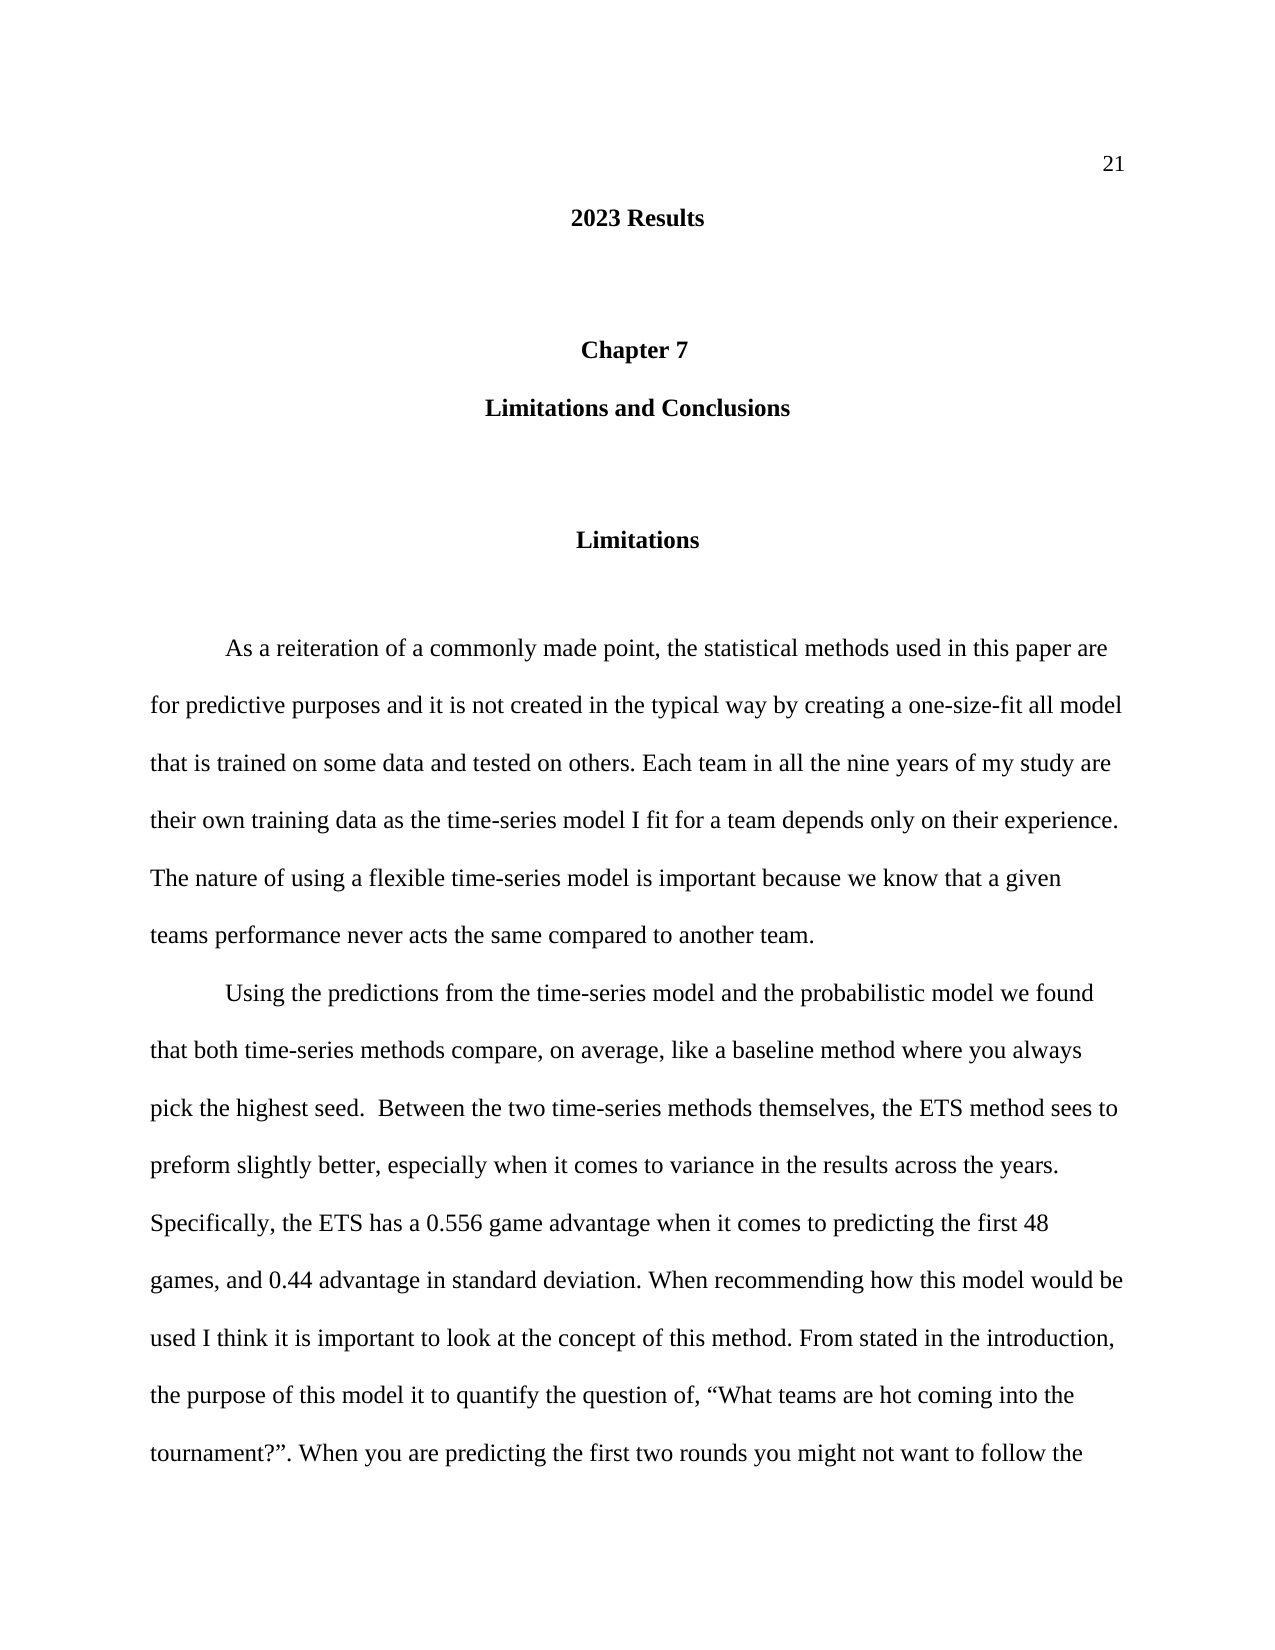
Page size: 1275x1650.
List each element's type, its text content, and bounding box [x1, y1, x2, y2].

subtitle Limitations [150, 525, 1125, 554]
subtitle Limitations and Conclusions [150, 335, 1125, 421]
text As a reiteration of a commonly made point, the statistical methods used in this paper are for predictive purposes and it is not created in the typical way by creating a one-size-fit all model that is trained on some data and tested on others. Each team in all the nine years of my study are their own training data as the time-series model I fit for a team depends only on their experience. The nature of using a flexible time-series model is important because we know that a given teams performance never acts the same compared to another team. [150, 633, 1125, 949]
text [150, 978, 1125, 1466]
subtitle 2023 Results [150, 203, 1125, 231]
